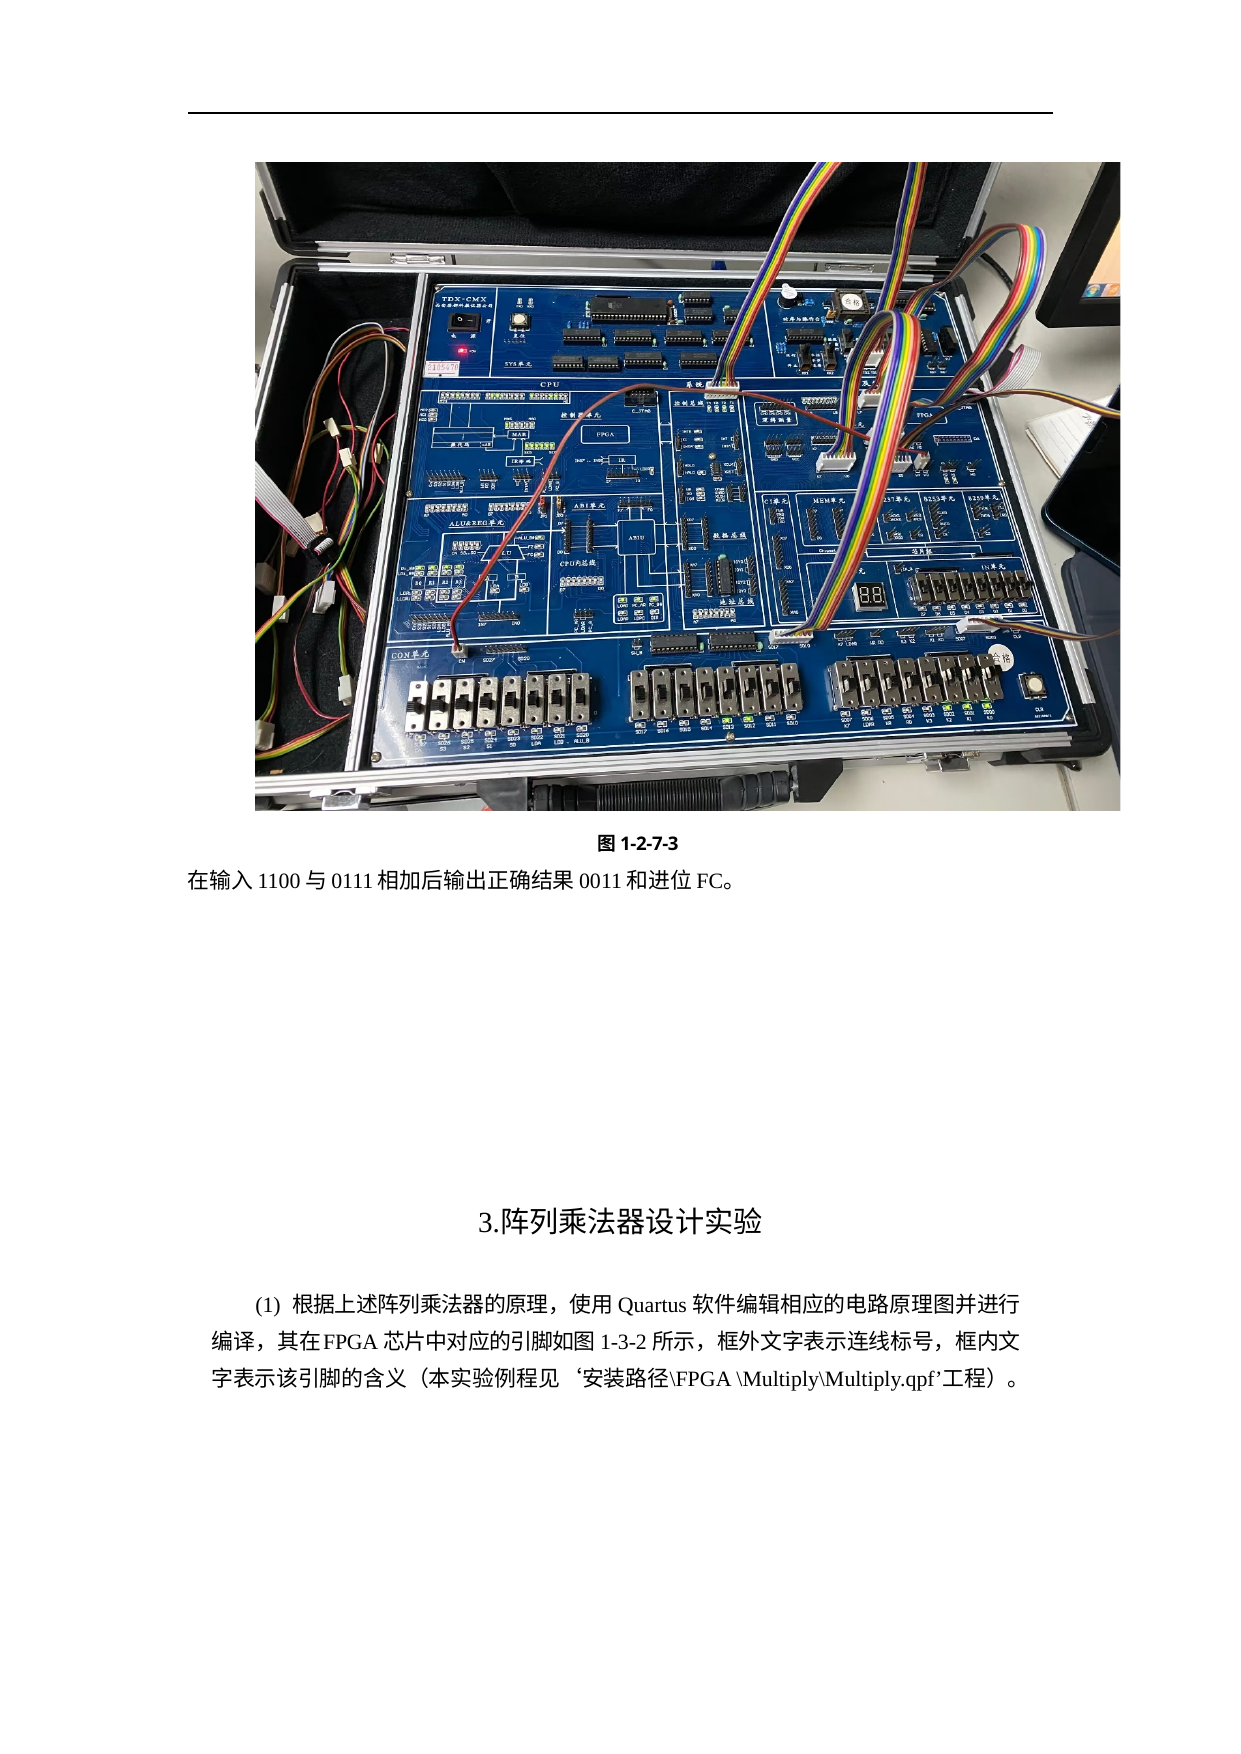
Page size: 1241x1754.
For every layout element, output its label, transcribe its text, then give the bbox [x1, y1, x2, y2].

list 图1-2-7-3 [255, 826, 1021, 858]
subtitle 3.阵列乘法器设计实验 [187, 1187, 1053, 1252]
picture [255, 162, 1121, 811]
list 根据上述阵列乘法器的原理，使用 Quartus 软件编辑相应的电路原理图并进行编译，其在 FPGA 芯片中对应的引脚如图 1-3-2 所示，框外文字表示连线标号，框内文字表示该引脚的含义（本实验例程见‘安装路径\FPGA \Multiply\Multiply.qpf’工程）。 [211, 1286, 1021, 1393]
text 在输入1100与0111相加后输出正确结果0011和进位FC。 [187, 862, 1053, 895]
